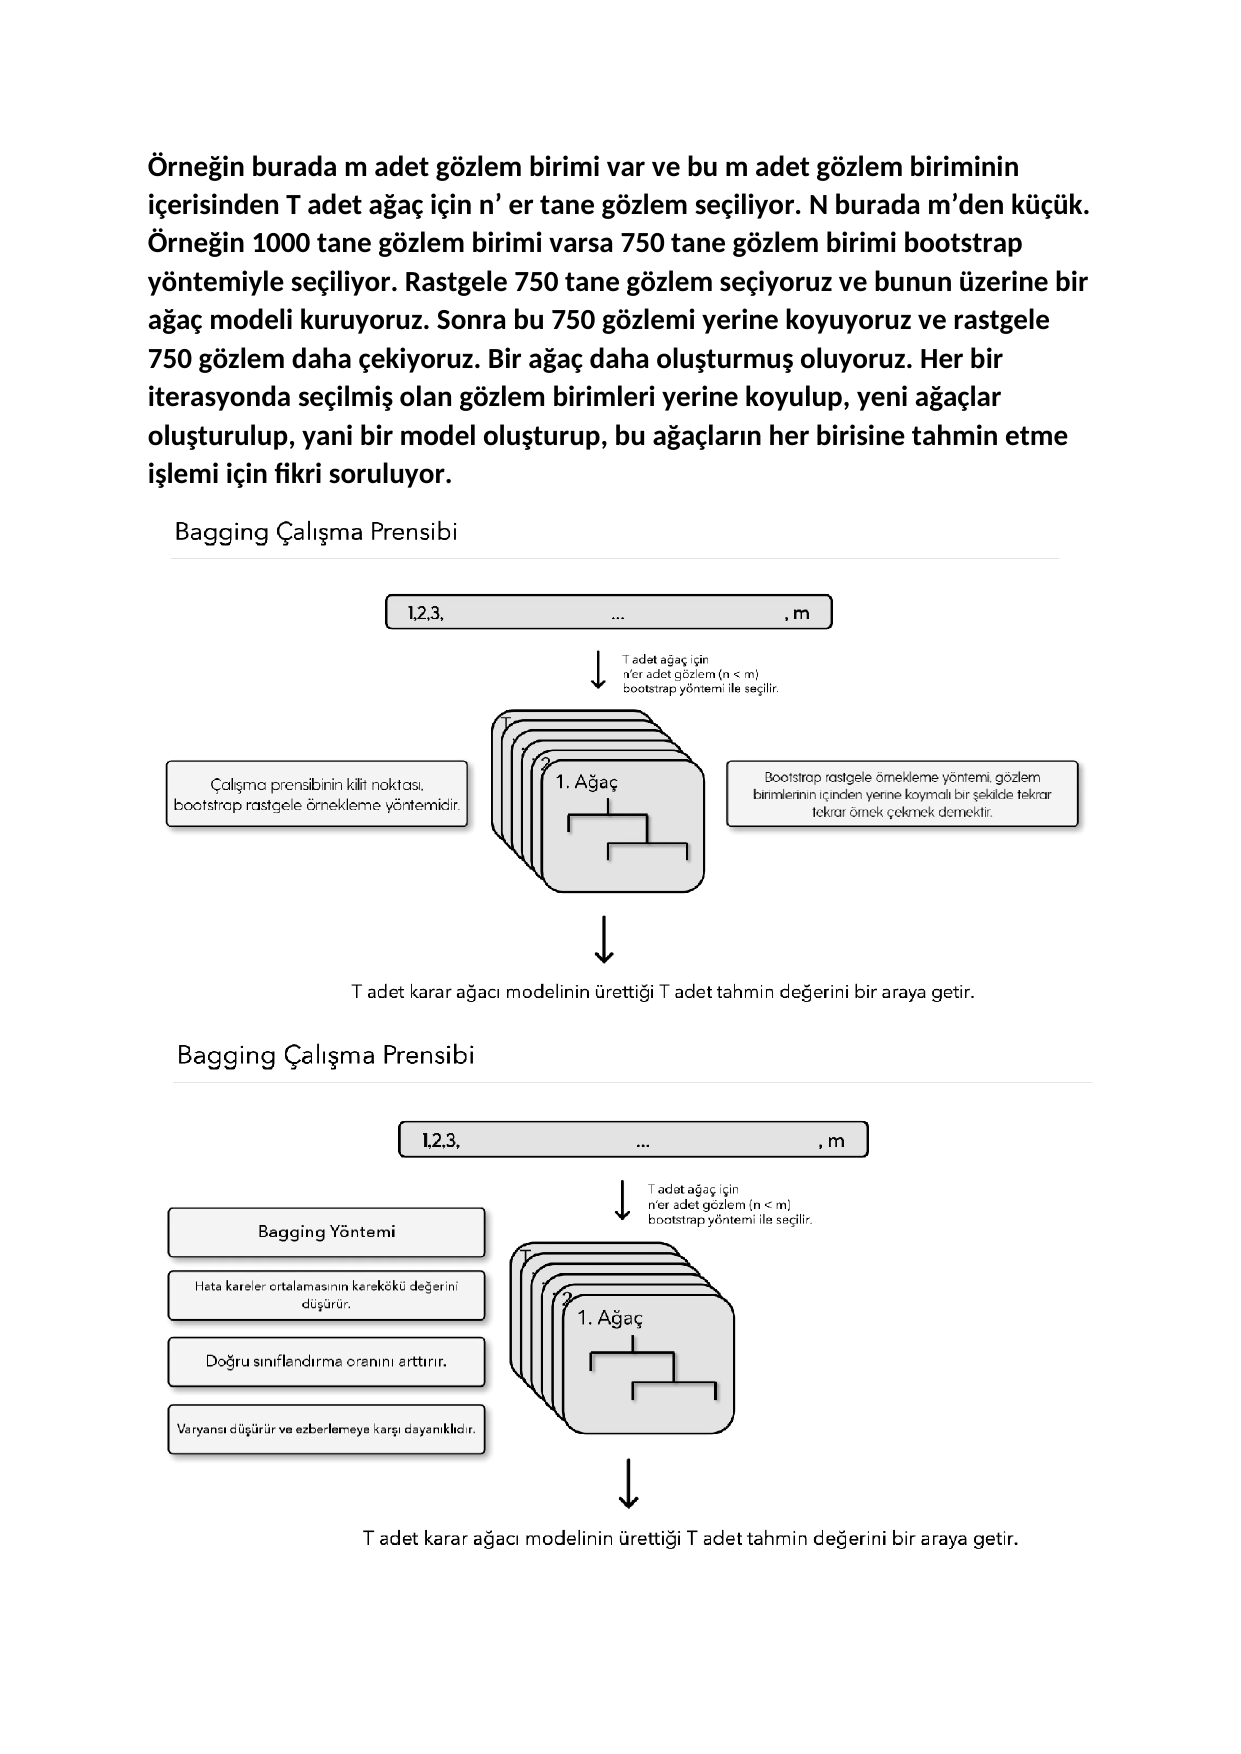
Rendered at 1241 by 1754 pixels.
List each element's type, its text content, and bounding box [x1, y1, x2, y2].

picture [147, 1033, 1093, 1562]
text Örneğin burada m adet gözlem birimi var ve bu m adet gözlem biriminin içerisinden T adet ağaç için n’ er tane gözlem seçiliyor. N burada m’den küçük. Örneğin 1000 tane gözlem birimi varsa 750 tane gözlem birimi bootstrap yöntemiyle seçiliyor. Rastgele 750 tane gözlem seçiyoruz ve bunun üzerine bir ağaç modeli kuruyoruz. Sonra bu 750 gözlemi yerine koyuyoruz ve rastgele 750 gözlem daha çekiyoruz. Bir ağaç daha oluşturmuş oluyoruz. Her bir iterasyonda seçilmiş olan gözlem birimleri yerine koyulup, yeni ağaçlar oluşturulup, yani bir model oluşturup, bu ağaçların her birisine tahmin etme işlemi için fikri soruluyor. [148, 148, 1093, 491]
picture [147, 510, 1093, 1015]
